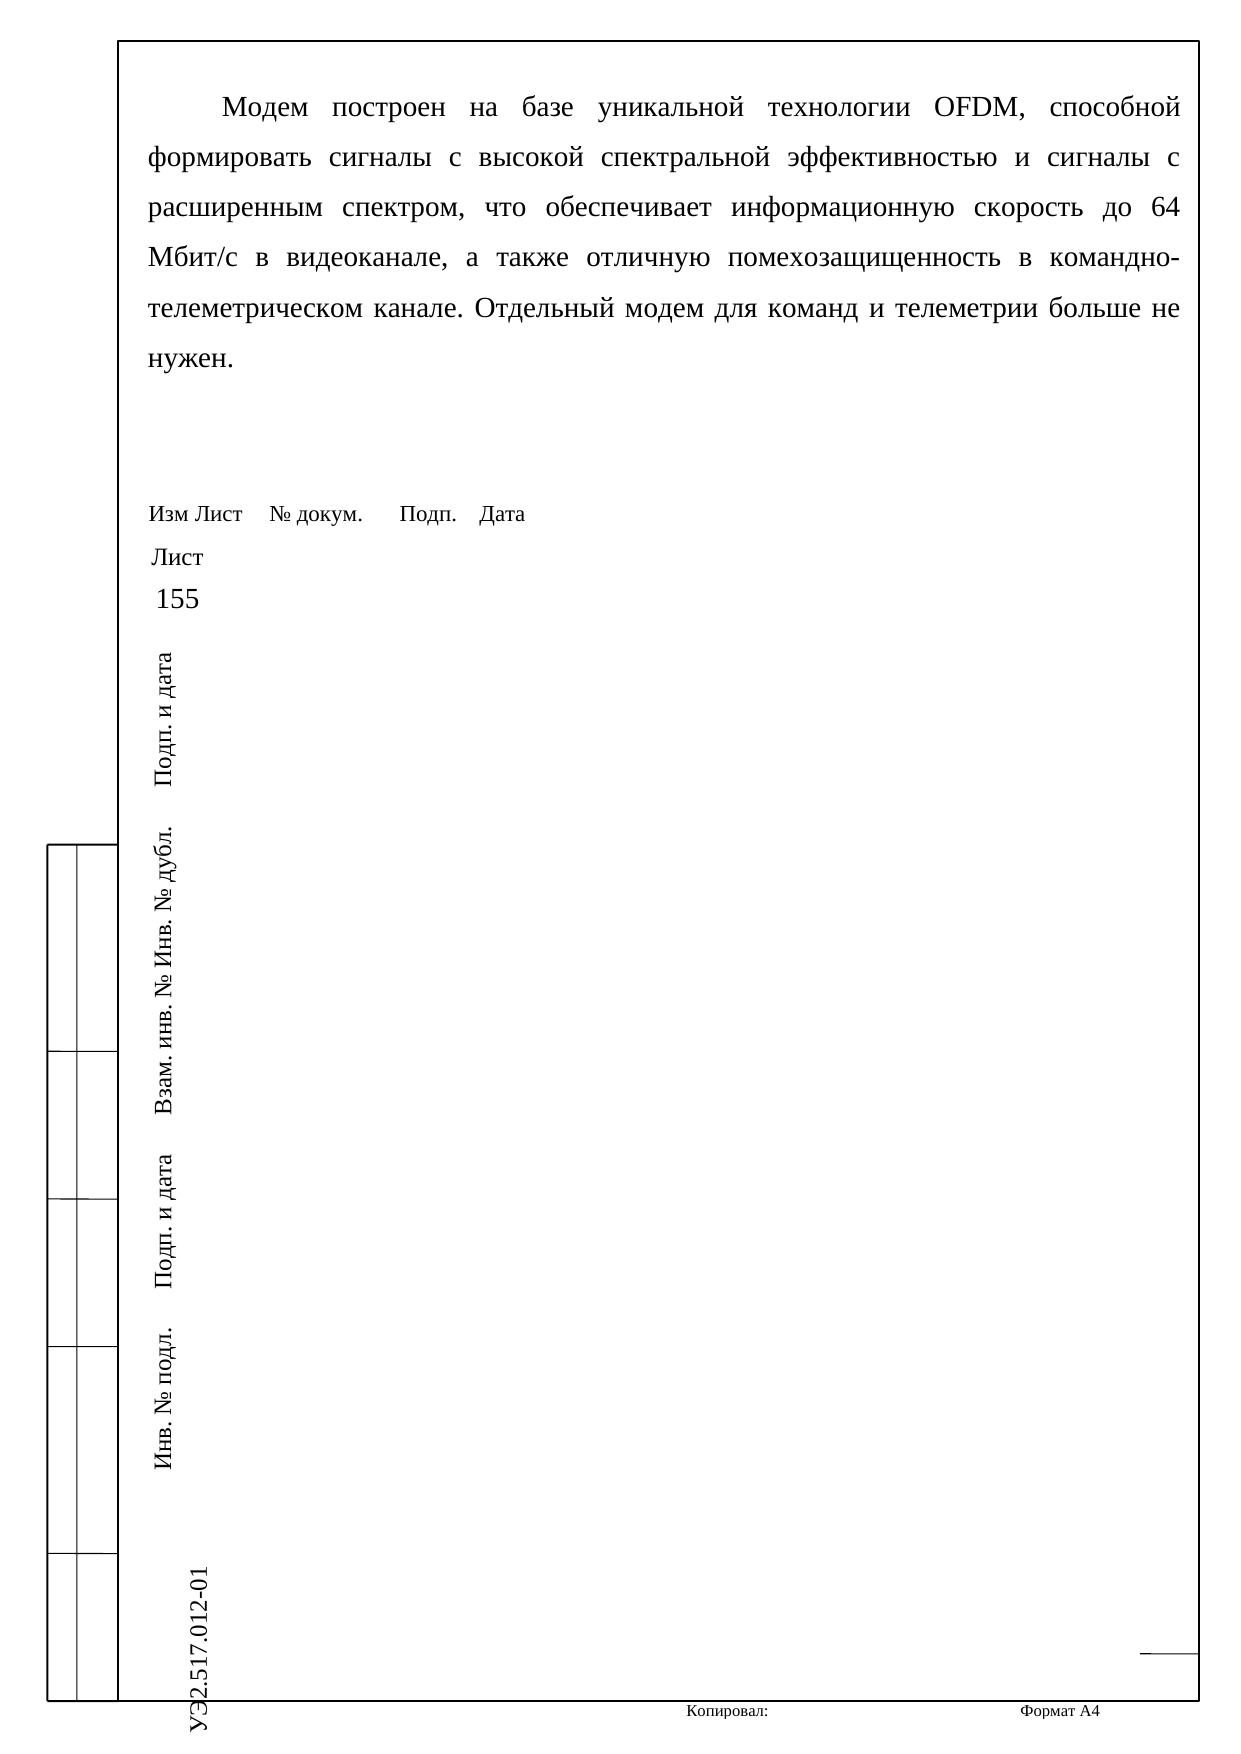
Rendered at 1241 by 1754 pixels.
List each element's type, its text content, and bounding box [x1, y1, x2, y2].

text Модем построен на базе уникальной технологии OFDM, способной формировать сигналы с высокой спектральной эффективностью и сигналы с расширенным спектром, что обеспечивает информационную скорость до 64 Мбит/с в видеоканале, а также отличную помехозащищенность в командно-телеметрическом канале. Отдельный модем для команд и телеметрии больше не нужен. [148, 89, 1181, 374]
